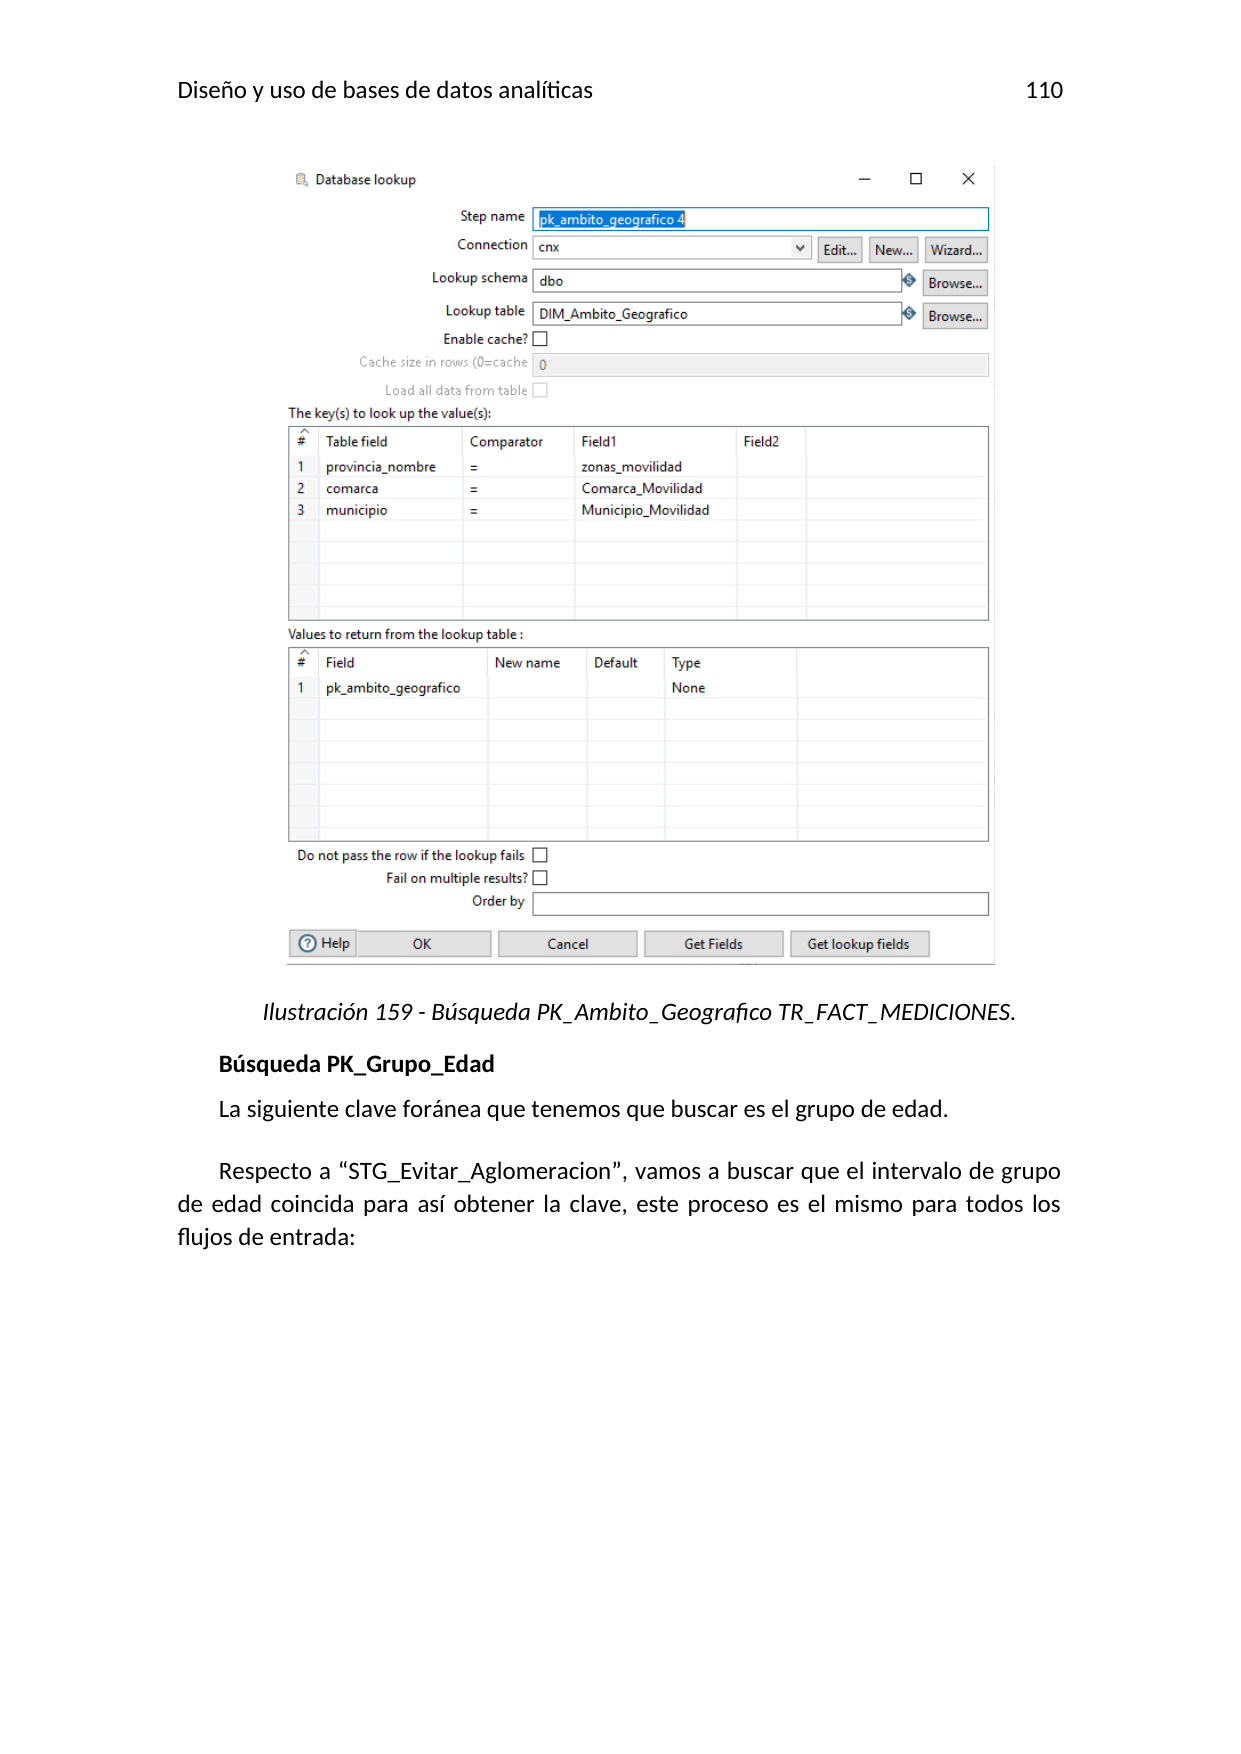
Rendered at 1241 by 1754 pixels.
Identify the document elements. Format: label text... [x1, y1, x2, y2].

subtitle Búsqueda PK_Grupo_Edad [177, 1048, 1063, 1078]
picture [286, 165, 995, 965]
text La siguiente clave foránea que tenemos que buscar es el grupo de edad. [177, 1093, 1063, 1124]
text Respecto a “STG_Evitar_Aglomeracion”, vamos a buscar que el intervalo de grupo de edad coincida para así obtener la clave, este proceso es el mismo para todos los flujos de entrada: [177, 1155, 1063, 1252]
